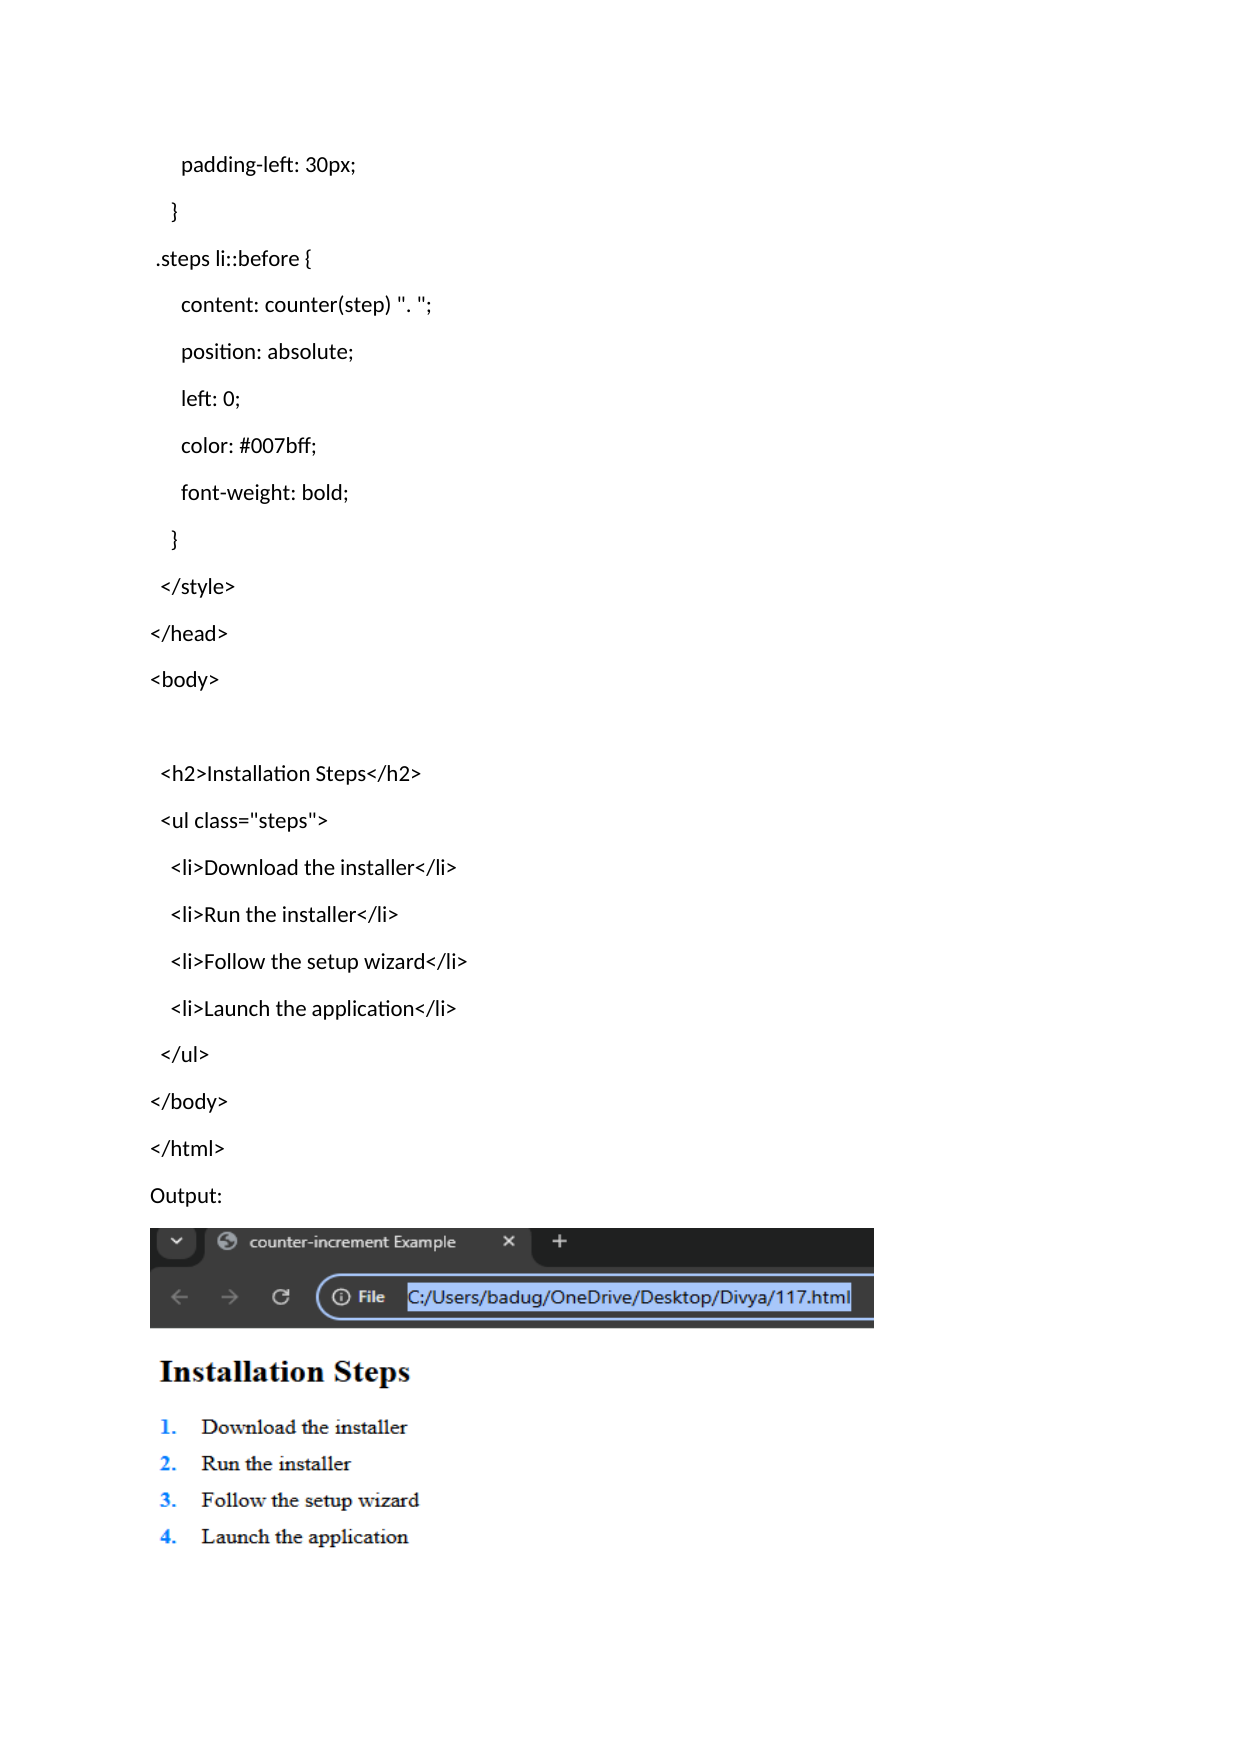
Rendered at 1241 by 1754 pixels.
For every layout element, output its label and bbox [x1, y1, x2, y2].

picture [150, 1228, 874, 1593]
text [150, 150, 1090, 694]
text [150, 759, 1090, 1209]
